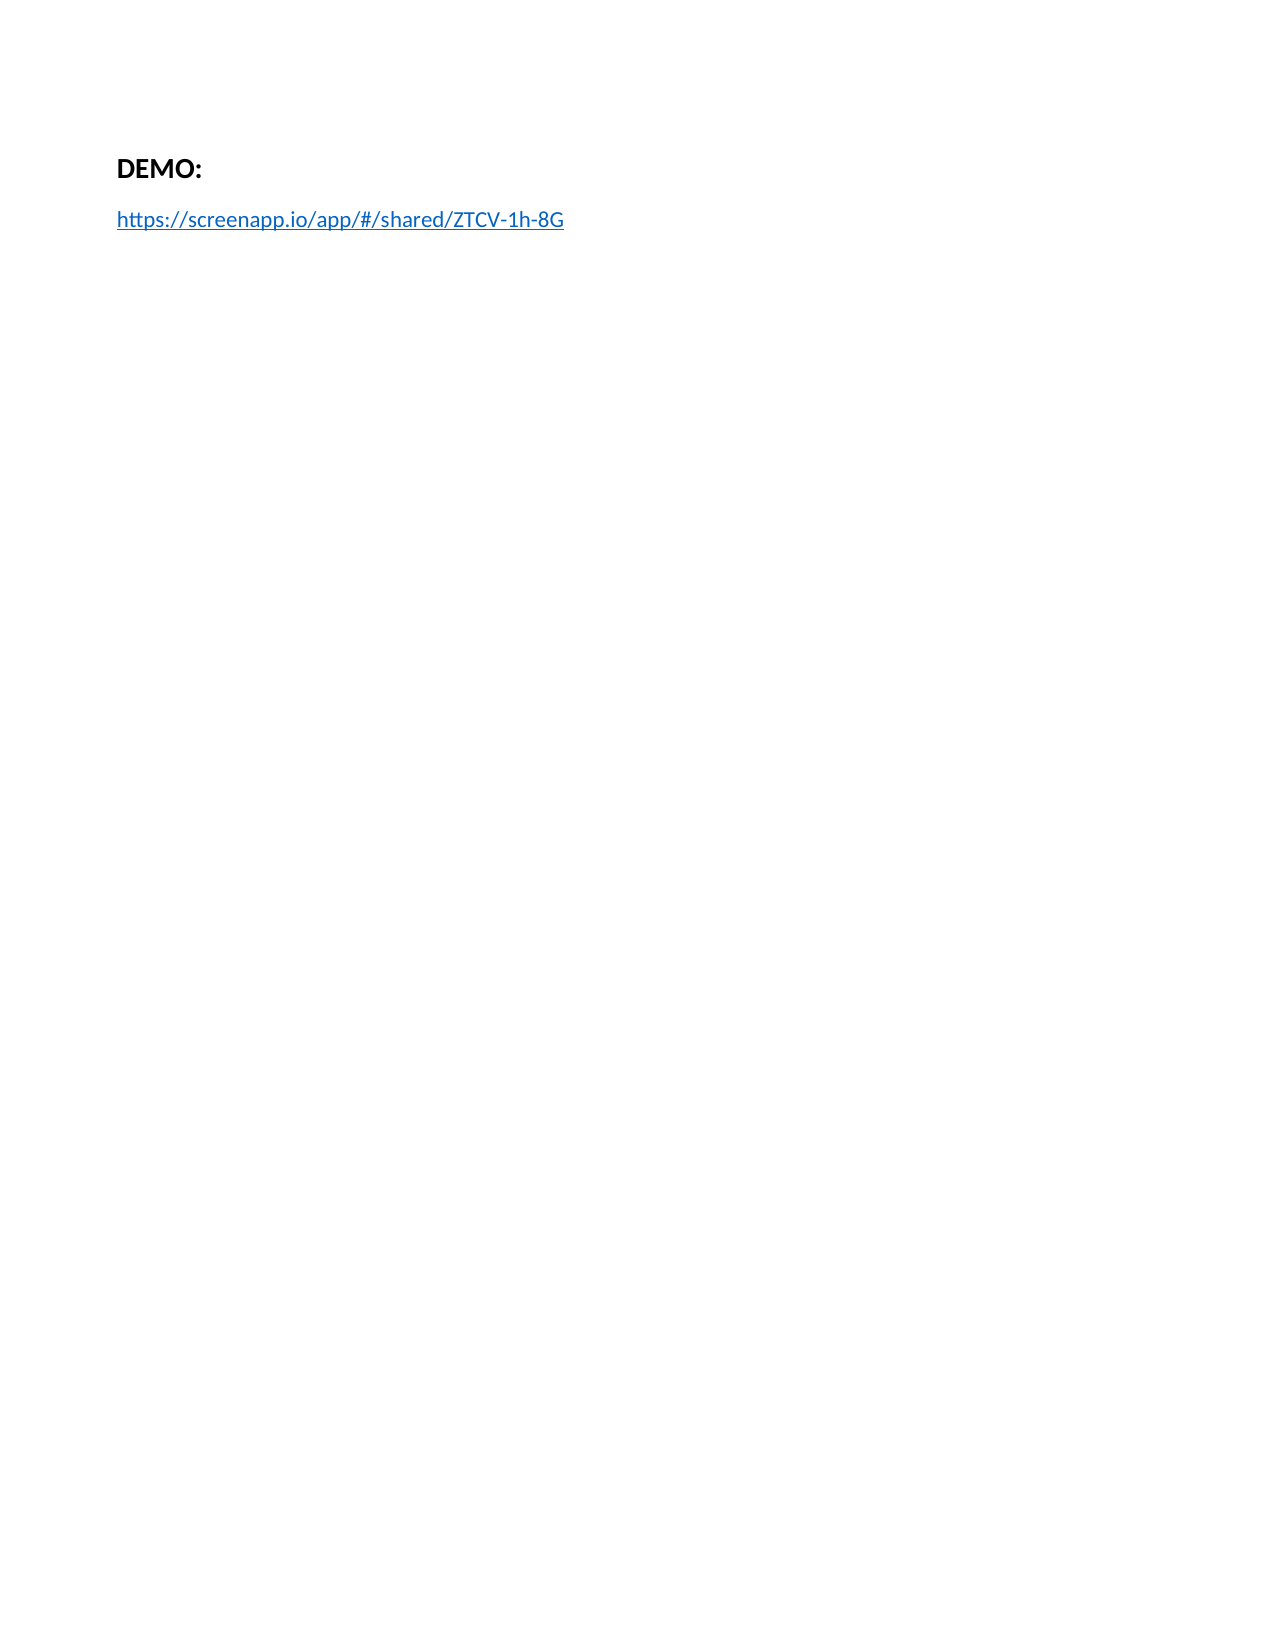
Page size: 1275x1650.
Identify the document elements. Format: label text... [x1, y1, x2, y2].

text DEMO: [117, 150, 1146, 185]
text https://screenapp.io/app/#/shared/ZTCV-1h-8G [117, 205, 1146, 233]
